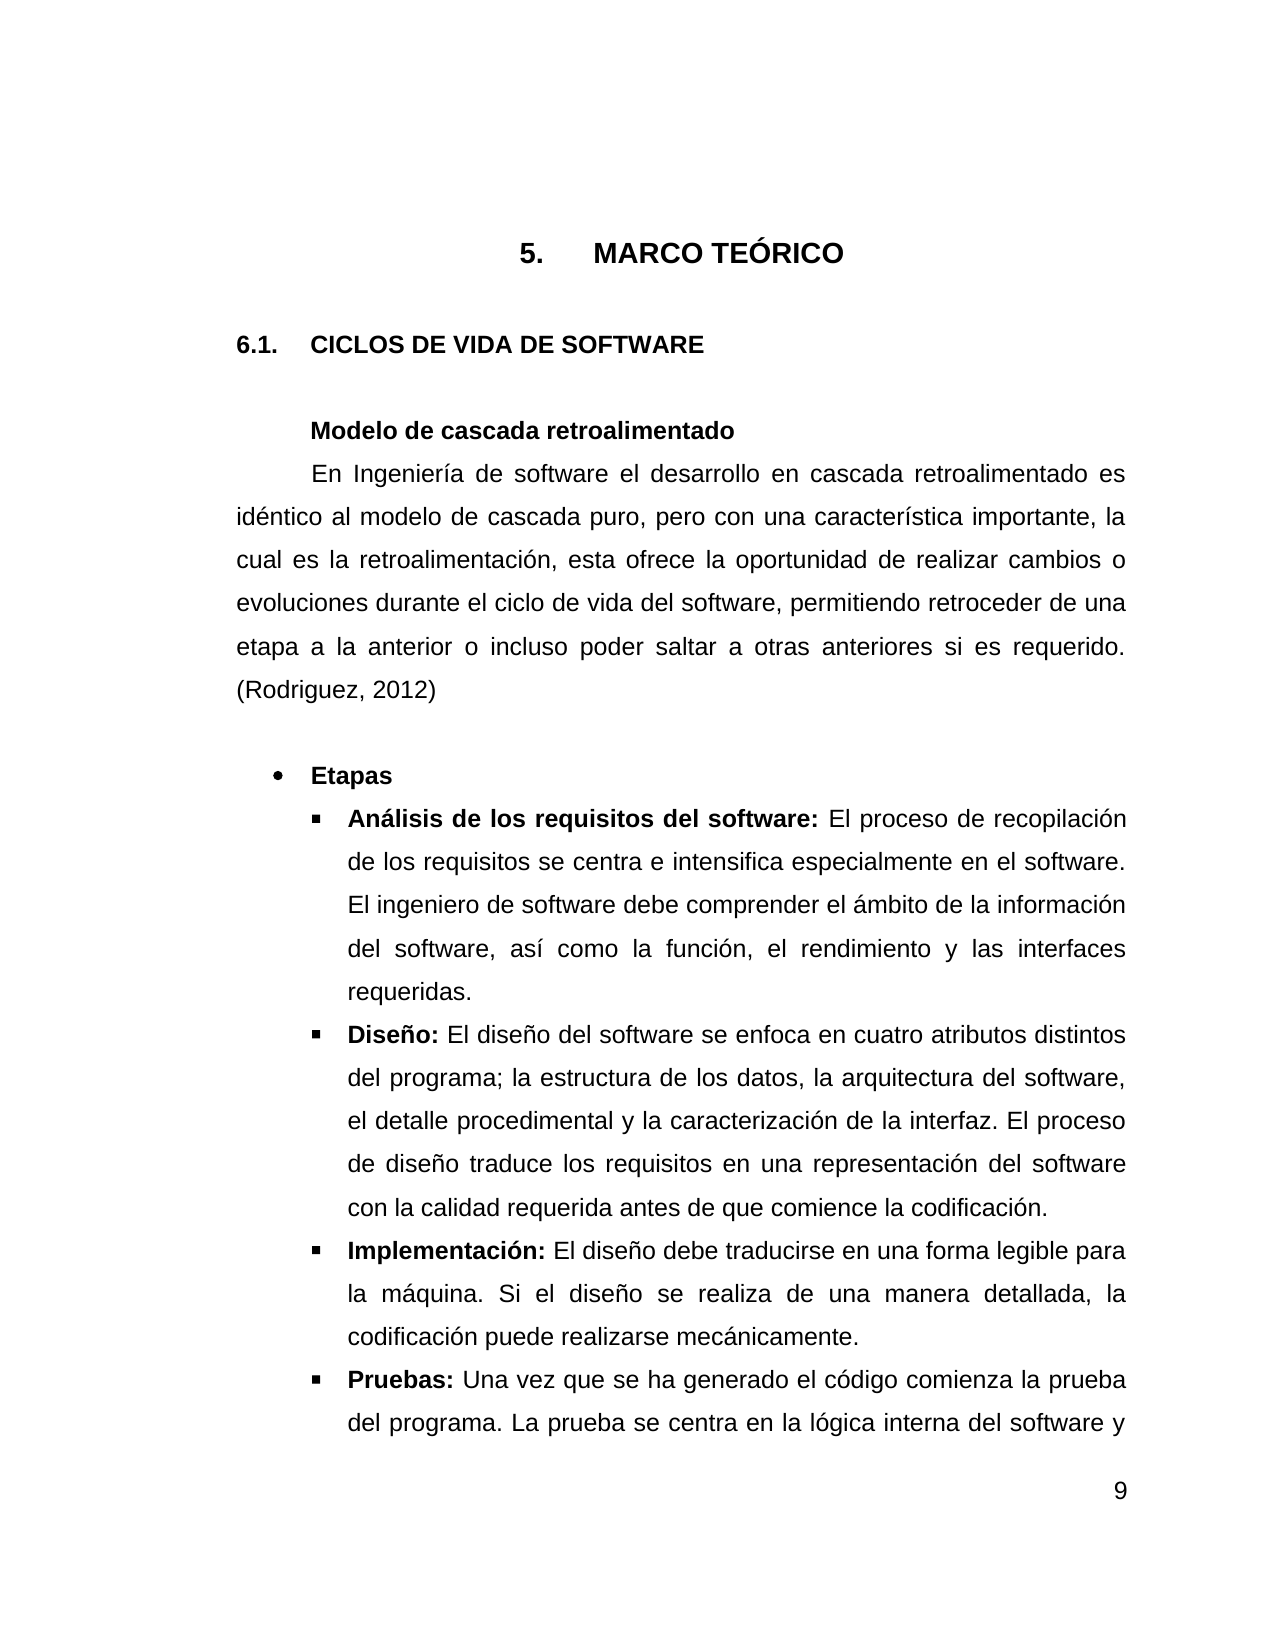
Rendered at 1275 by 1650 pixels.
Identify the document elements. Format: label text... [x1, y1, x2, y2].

text En Ingeniería de software el desarrollo en cascada retroalimentado es idéntico al modelo de cascada puro, pero con una característica importante, la cual es la retroalimentación, esta ofrece la oportunidad de realizar cambios o evoluciones durante el ciclo de vida del software, permitiendo retroceder de una etapa a la anterior o incluso poder saltar a otras anteriores si es requerido. [236, 459, 1127, 703]
text Modelo de cascada retroalimentado [310, 416, 1127, 445]
text CICLOS DE VIDA DE SOFTWARE [236, 330, 1127, 358]
text Implementación: El diseño debe traducirse en una forma legible para la máquina. Si el diseño se realiza de una manera detallada, la codificación puede realizarse mecánicamente. [310, 1236, 1127, 1351]
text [310, 1365, 1127, 1437]
text Etapas [273, 761, 1127, 790]
text Diseño: El diseño del software se enfoca en cuatro atributos distintos del programa; la estructura de los datos, la arquitectura del software, el detalle procedimental y la caracterización de la interfaz. El proceso de diseño traduce los requisitos en una representación del software con la calidad requerida antes de que comience la codificación. [310, 1020, 1127, 1221]
text MARCO TEÓRICO [236, 236, 1127, 270]
text Análisis de los requisitos del software: El proceso de recopilación de los requisitos se centra e intensifica especialmente en el software. El ingeniero de software debe comprender el ámbito de la información del software, así como la función, el rendimiento y las interfaces requeridas. [310, 804, 1127, 1006]
